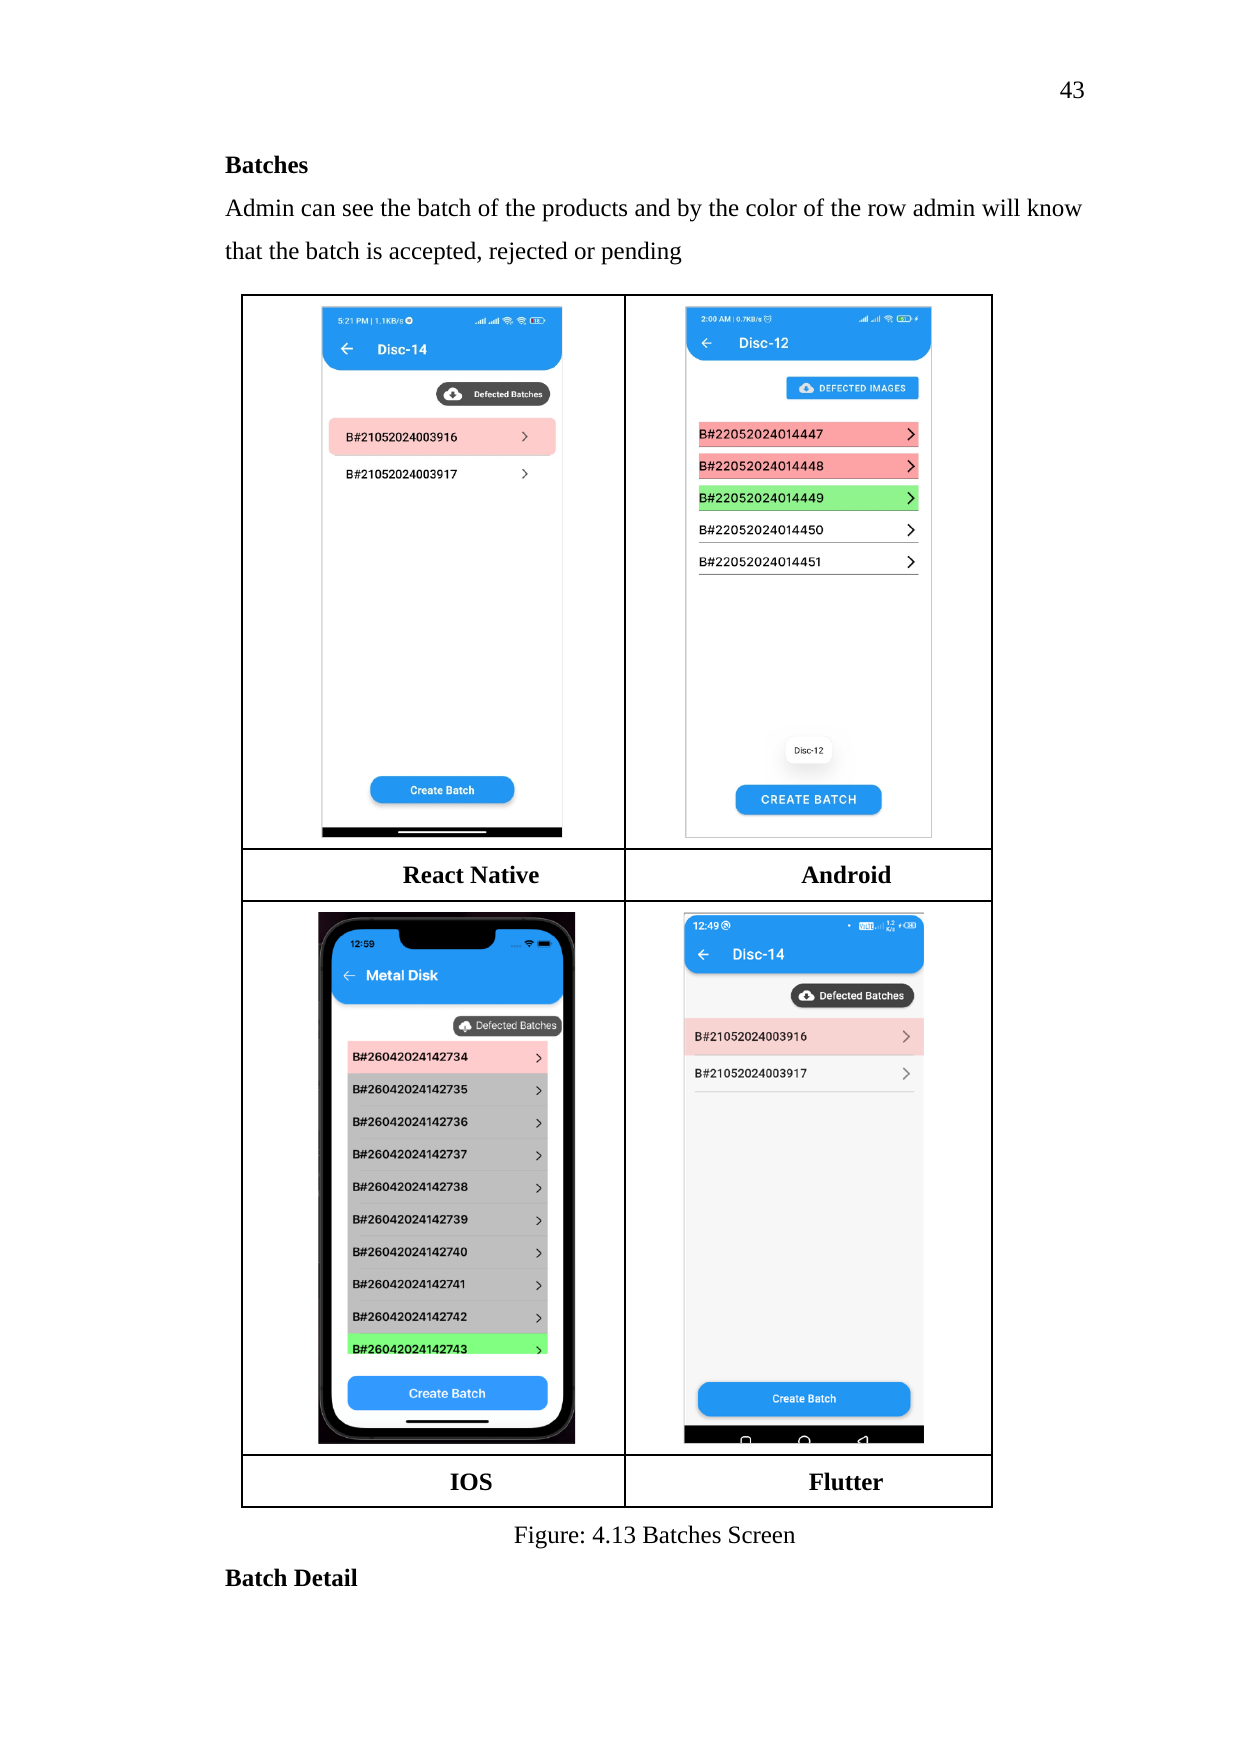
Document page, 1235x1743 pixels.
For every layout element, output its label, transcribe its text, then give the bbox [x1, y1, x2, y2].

table_header [626, 296, 991, 848]
picture [318, 912, 575, 1444]
table_cell Android [626, 850, 991, 900]
picture [683, 912, 924, 1444]
picture [685, 306, 932, 838]
text Figure: 4.13 Batches Screen [225, 1520, 1084, 1549]
table_cell IOS [243, 1456, 624, 1506]
table_cell [243, 902, 624, 1454]
table_cell React Native [243, 850, 624, 900]
text Batches [225, 150, 1084, 179]
table_header [243, 296, 624, 848]
table_cell [626, 902, 991, 1454]
table_cell Flutter [626, 1456, 991, 1506]
picture [321, 306, 563, 838]
text Admin can see the batch of the products and by the color of the row admin will know that the batch is accepted, rejected or pending [225, 193, 1084, 265]
text Batch Detail [225, 1563, 1084, 1592]
